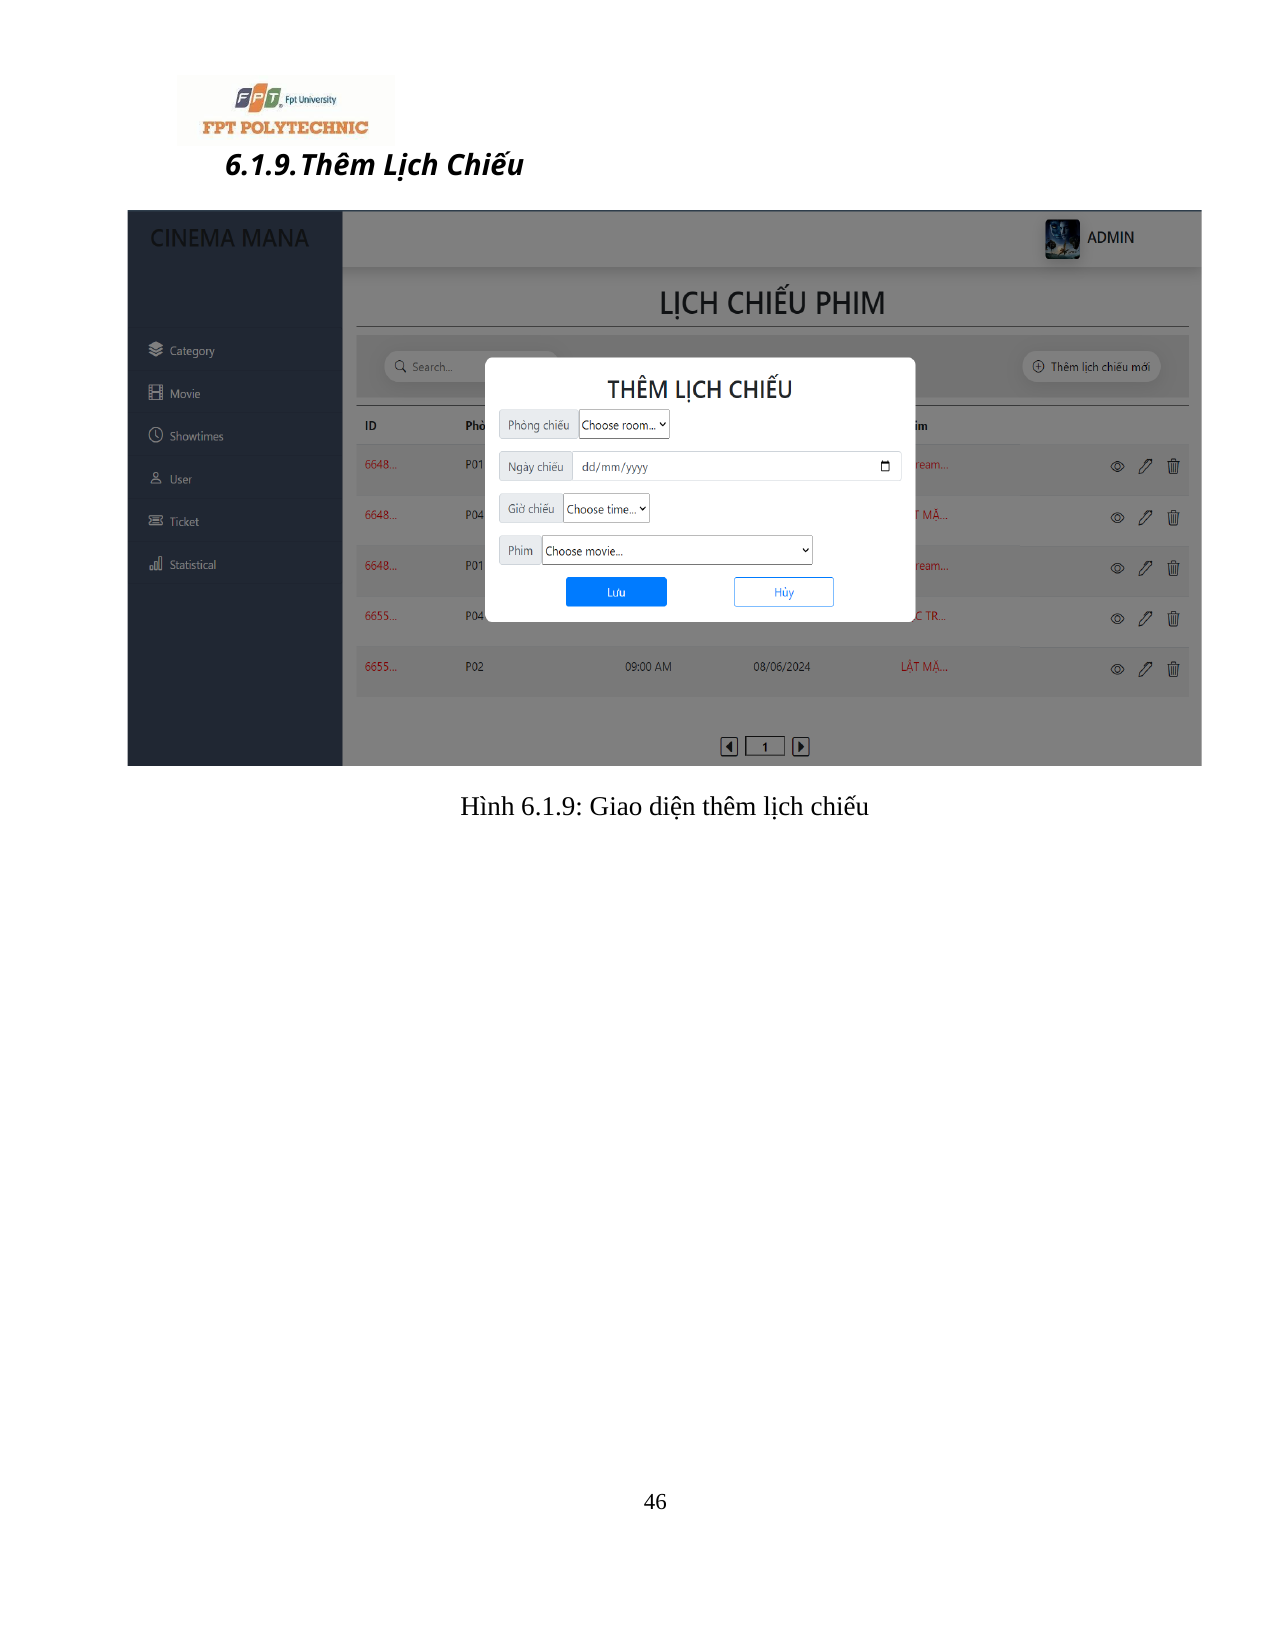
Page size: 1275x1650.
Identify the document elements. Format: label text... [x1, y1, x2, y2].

picture [127, 210, 1202, 766]
picture [177, 75, 395, 146]
subtitle Thêm Lịch Chiếu [225, 144, 1198, 183]
